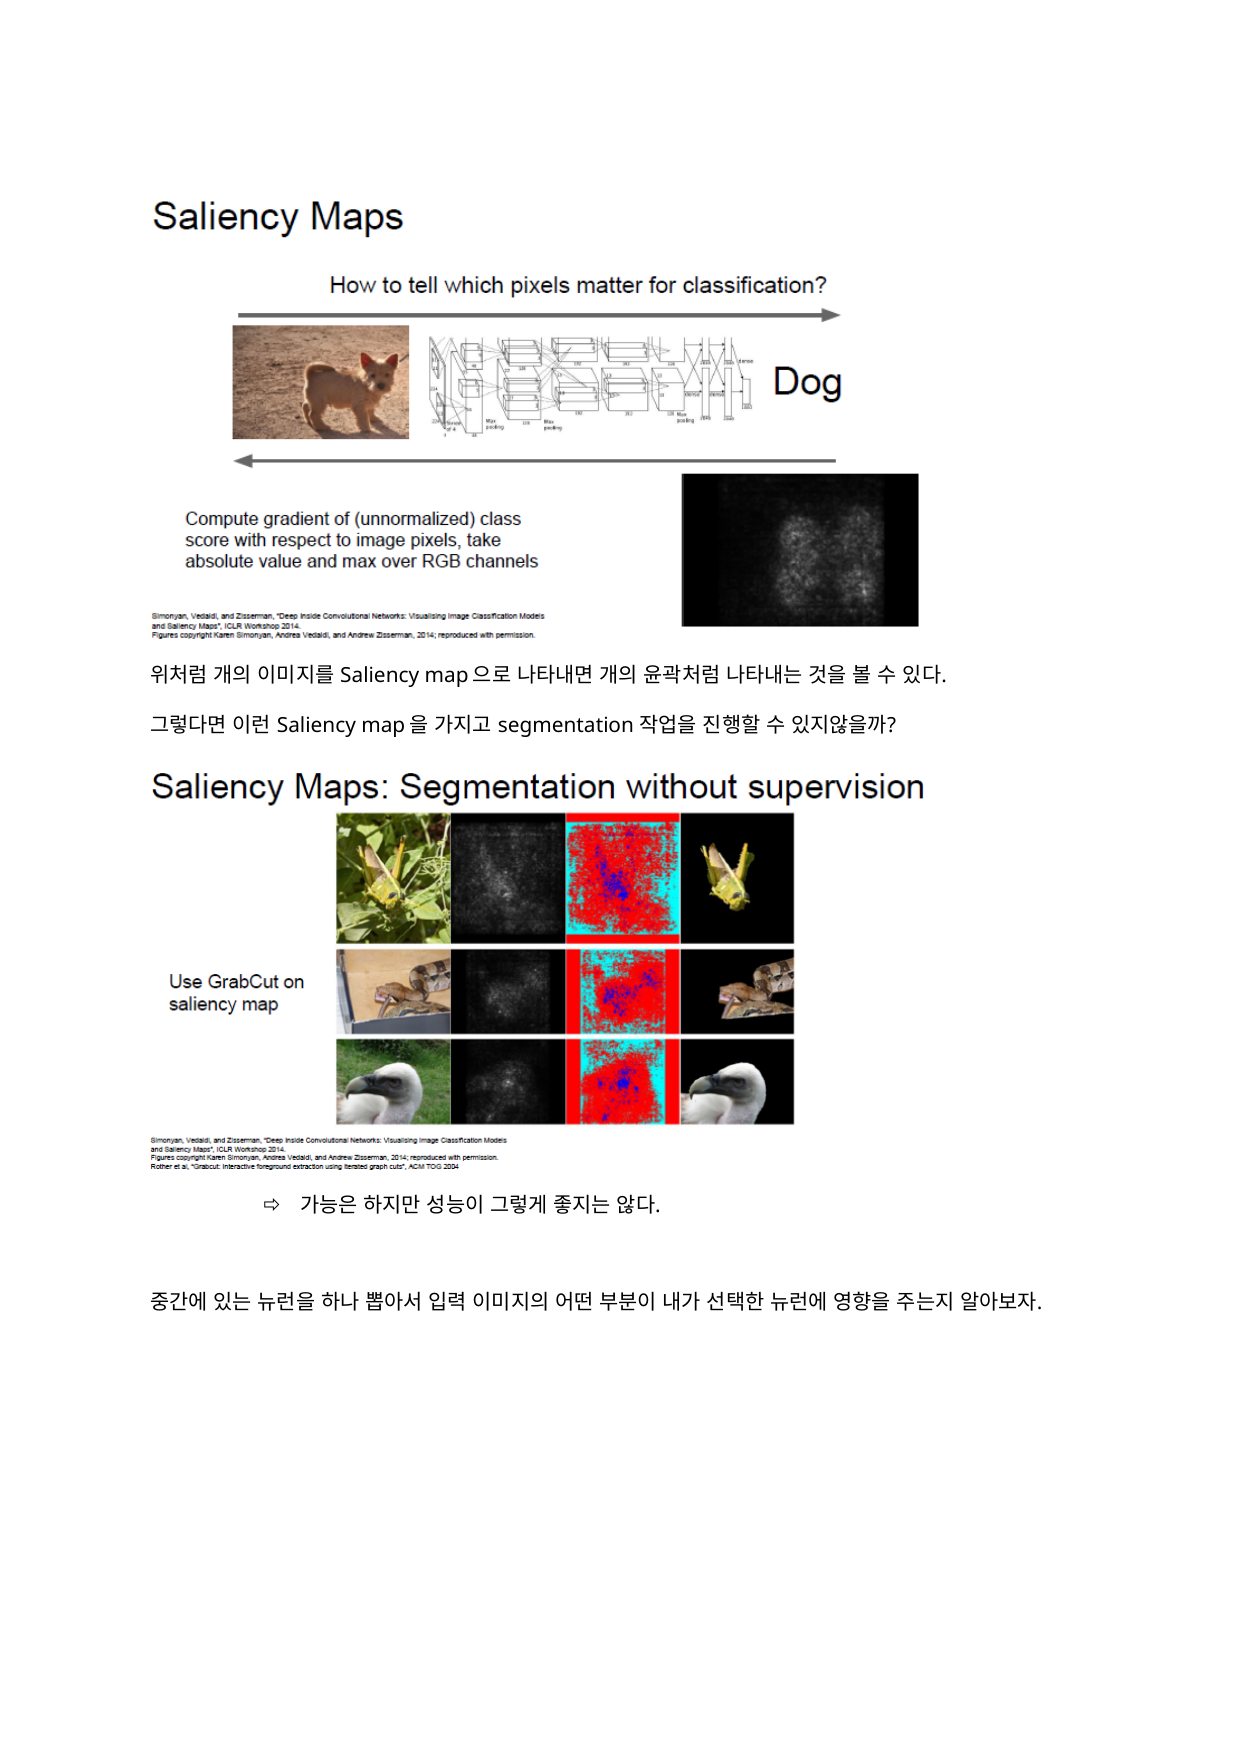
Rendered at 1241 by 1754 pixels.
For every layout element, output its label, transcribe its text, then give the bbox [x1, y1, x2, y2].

list 가능은 하지만 성능이 그렇게 좋지는 않다. [262, 1189, 1090, 1219]
picture [150, 177, 932, 640]
text 위처럼 개의 이미지를 Saliency map으로 나타내면 개의 윤곽처럼 나타내는 것을 볼 수 있다. [150, 658, 1090, 689]
text 중간에 있는 뉴런을 하나 뽑아서 입력 이미지의 어떤 부분이 내가 선택한 뉴런에 영향을 주는지 알아보자. [150, 1285, 1090, 1316]
text 그렇다면 이런 Saliency map을 가지고 segmentation 작업을 진행할 수 있지않을까? [150, 708, 1090, 738]
picture [150, 757, 932, 1170]
